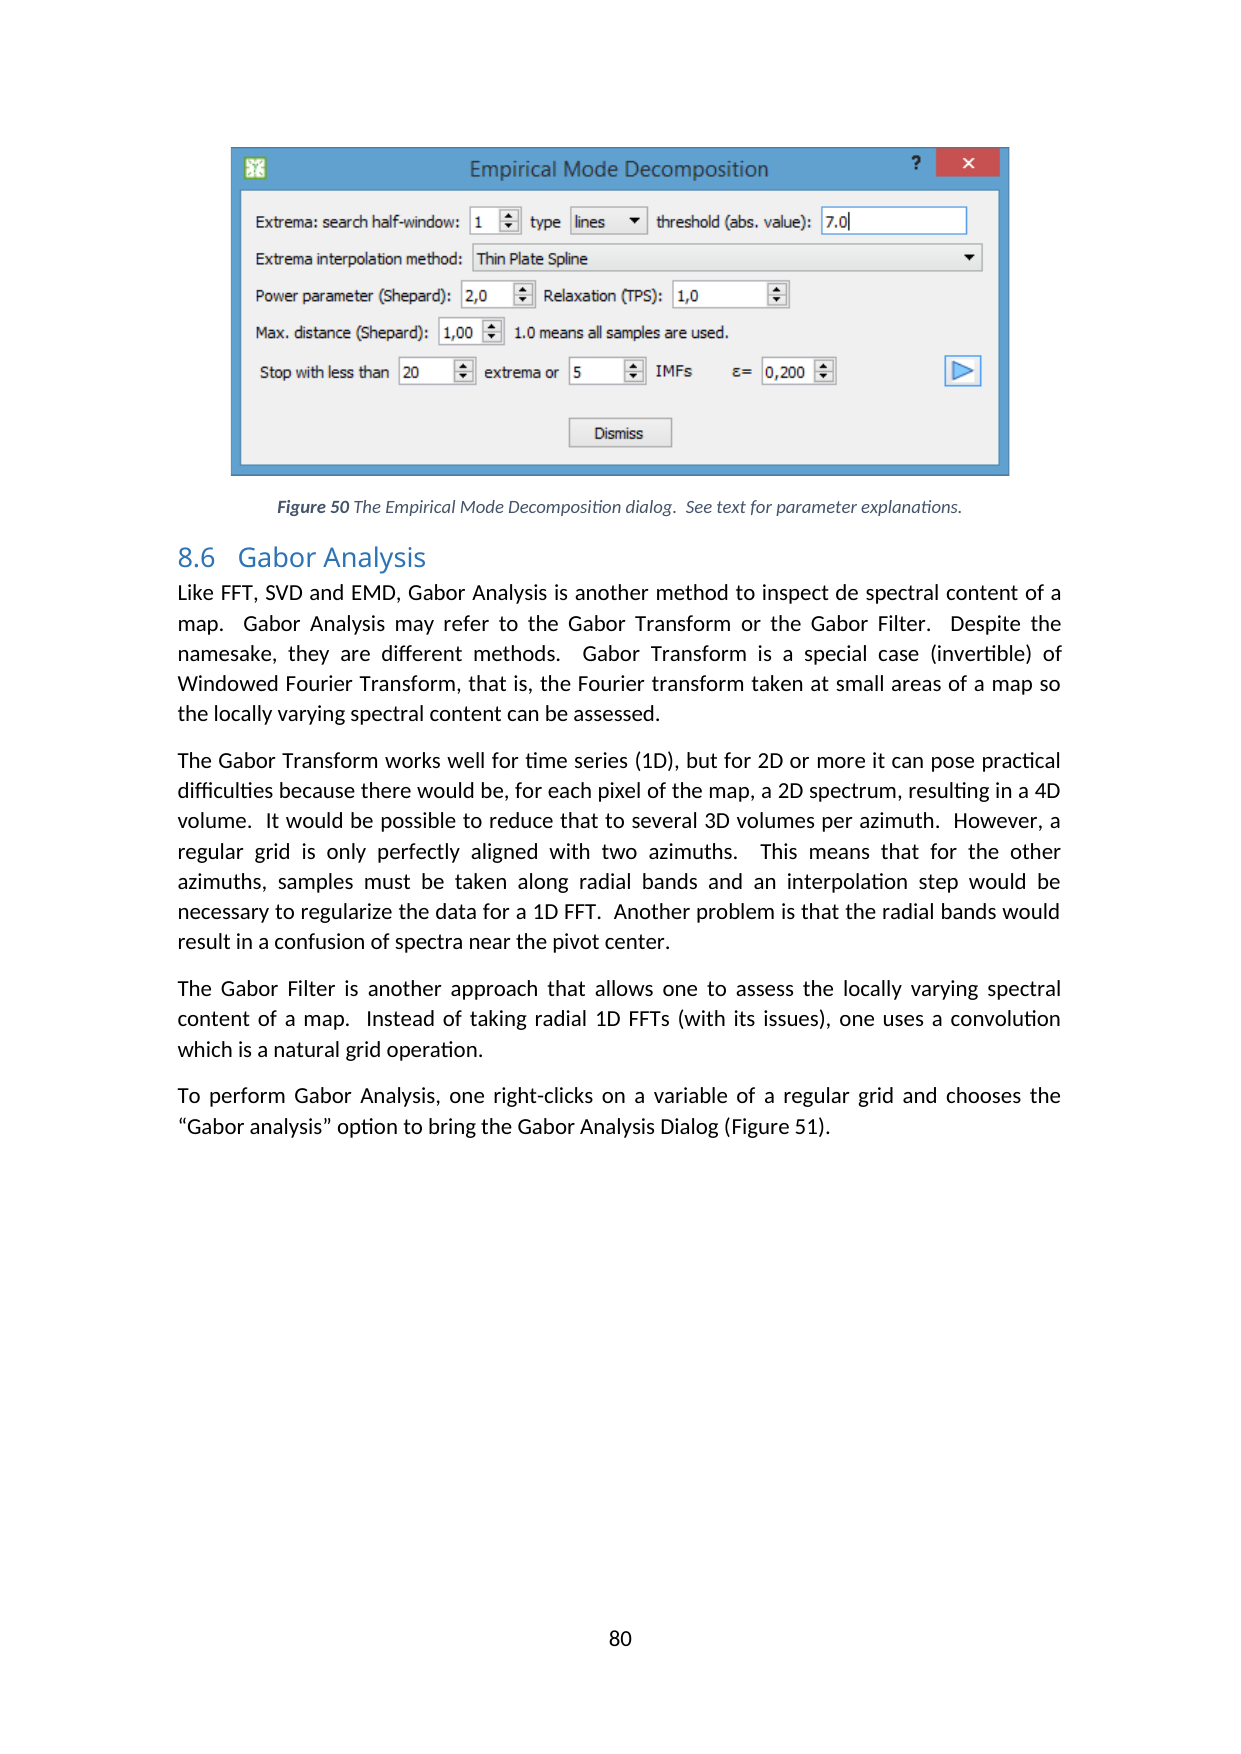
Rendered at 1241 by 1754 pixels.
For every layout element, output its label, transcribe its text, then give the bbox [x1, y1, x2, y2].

text The Gabor Transform works well for time series (1D), but for 2D or more it can pose practical difficulties because there would be, for each pixel of the map, a 2D spectrum, resulting in a 4D volume. It would be possible to reduce that to several 3D volumes per azimuth. However, a regular grid is only perfectly aligned with two azimuths. This means that for the other azimuths, samples must be taken along radial bands and an interpolation step would be necessary to regularize the data for a 1D FFT. Another problem is that the radial bands would result in a confusion of spectra near the pivot center. [177, 746, 1063, 955]
subtitle Gabor Analysis [177, 539, 1063, 576]
text Figure 50 The Empirical Mode Decomposition dialog. See text for parameter explanations. [177, 495, 1063, 518]
text The Gabor Filter is another approach that allows one to assess the locally varying spectral content of a map. Instead of taking radial 1D FFTs (with its issues), one uses a convolution which is a natural grid operation. [177, 974, 1063, 1063]
text Like FFT, SVD and EMD, Gabor Analysis is another method to inspect de spectral content of a map. Gabor Analysis may refer to the Gabor Transform or the Gabor Filter. Despite the namesake, they are different methods. Gabor Transform is a special case (invertible) of Windowed Fourier Transform, that is, the Fourier transform taken at small areas of a map so the locally varying spectral content can be assessed. [177, 578, 1063, 727]
text To perform Gabor Analysis, one right-clicks on a variable of a regular grid and chooses the “Gabor analysis” option to bring the Gabor Analysis Dialog (Figure 49). [177, 1082, 1063, 1140]
picture [230, 147, 1010, 476]
